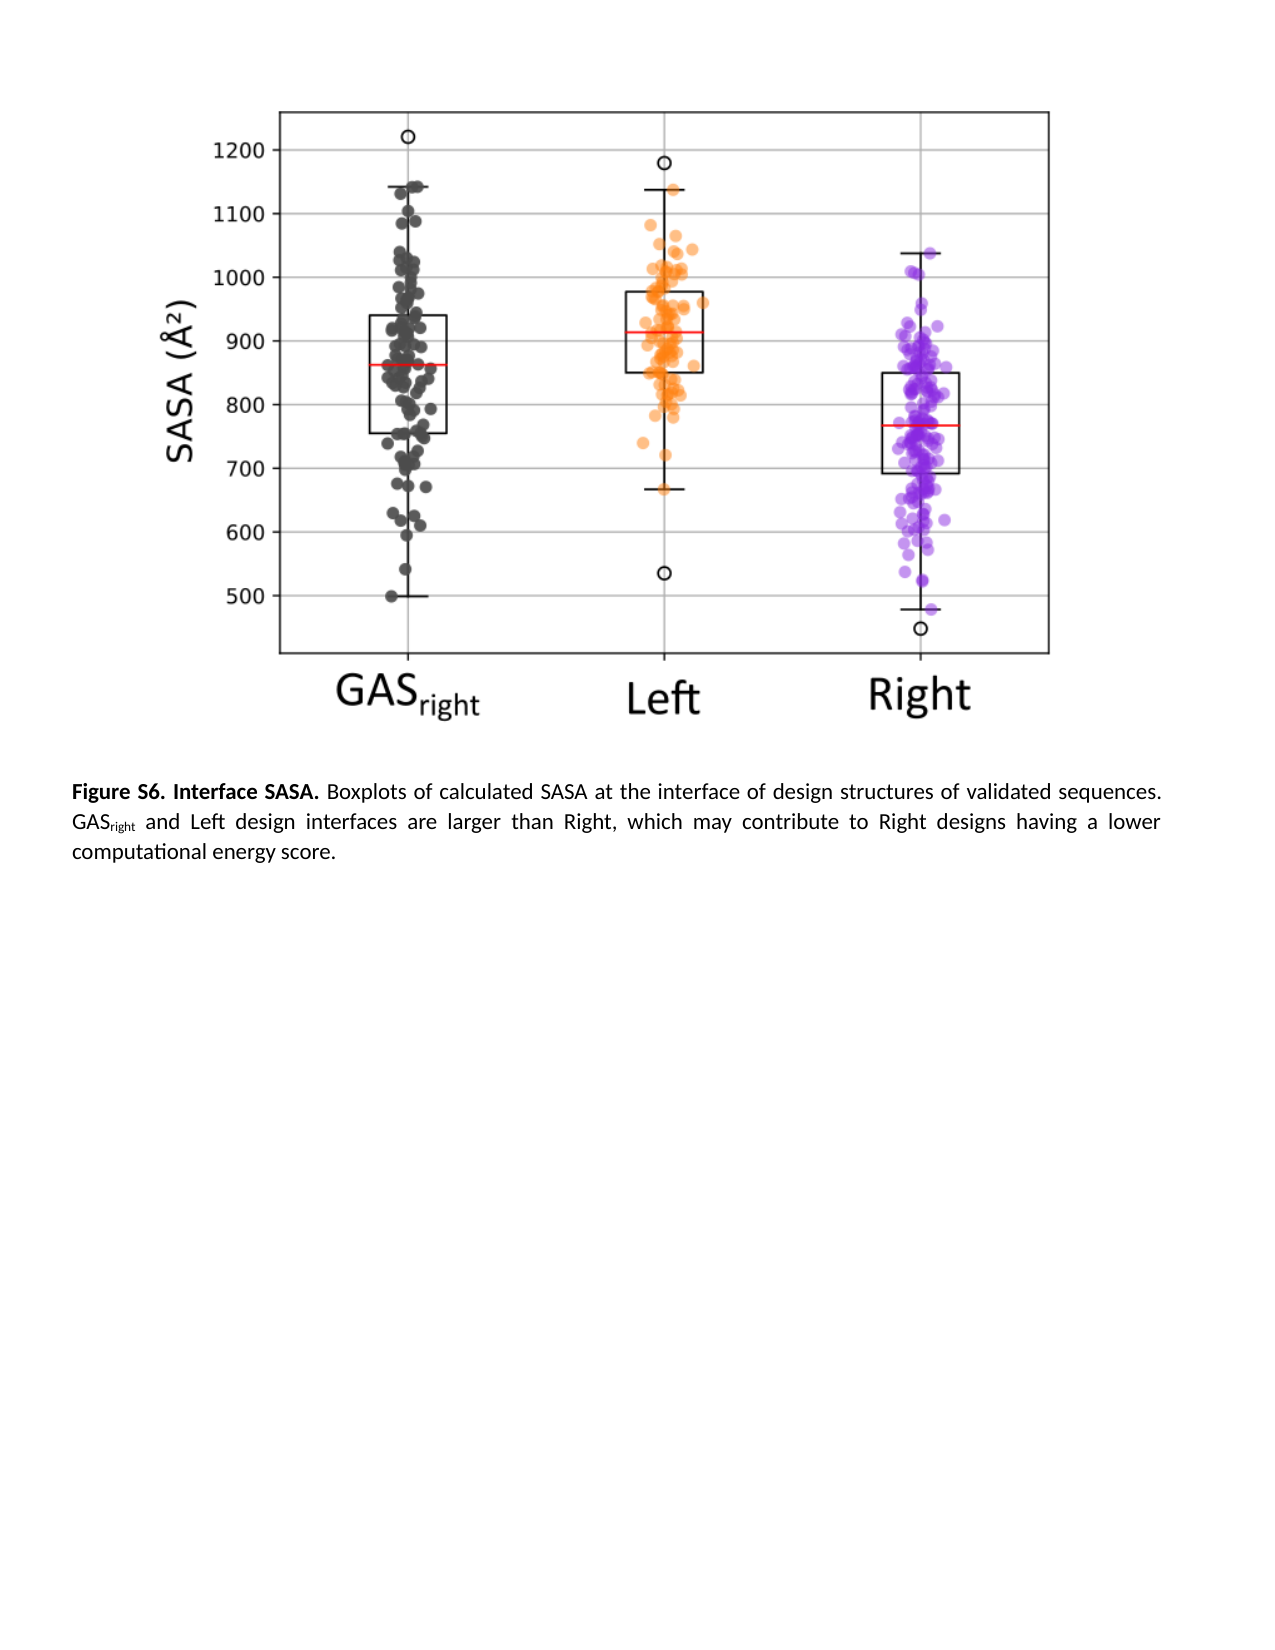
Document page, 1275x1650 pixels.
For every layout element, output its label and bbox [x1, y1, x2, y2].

picture [150, 75, 1096, 746]
